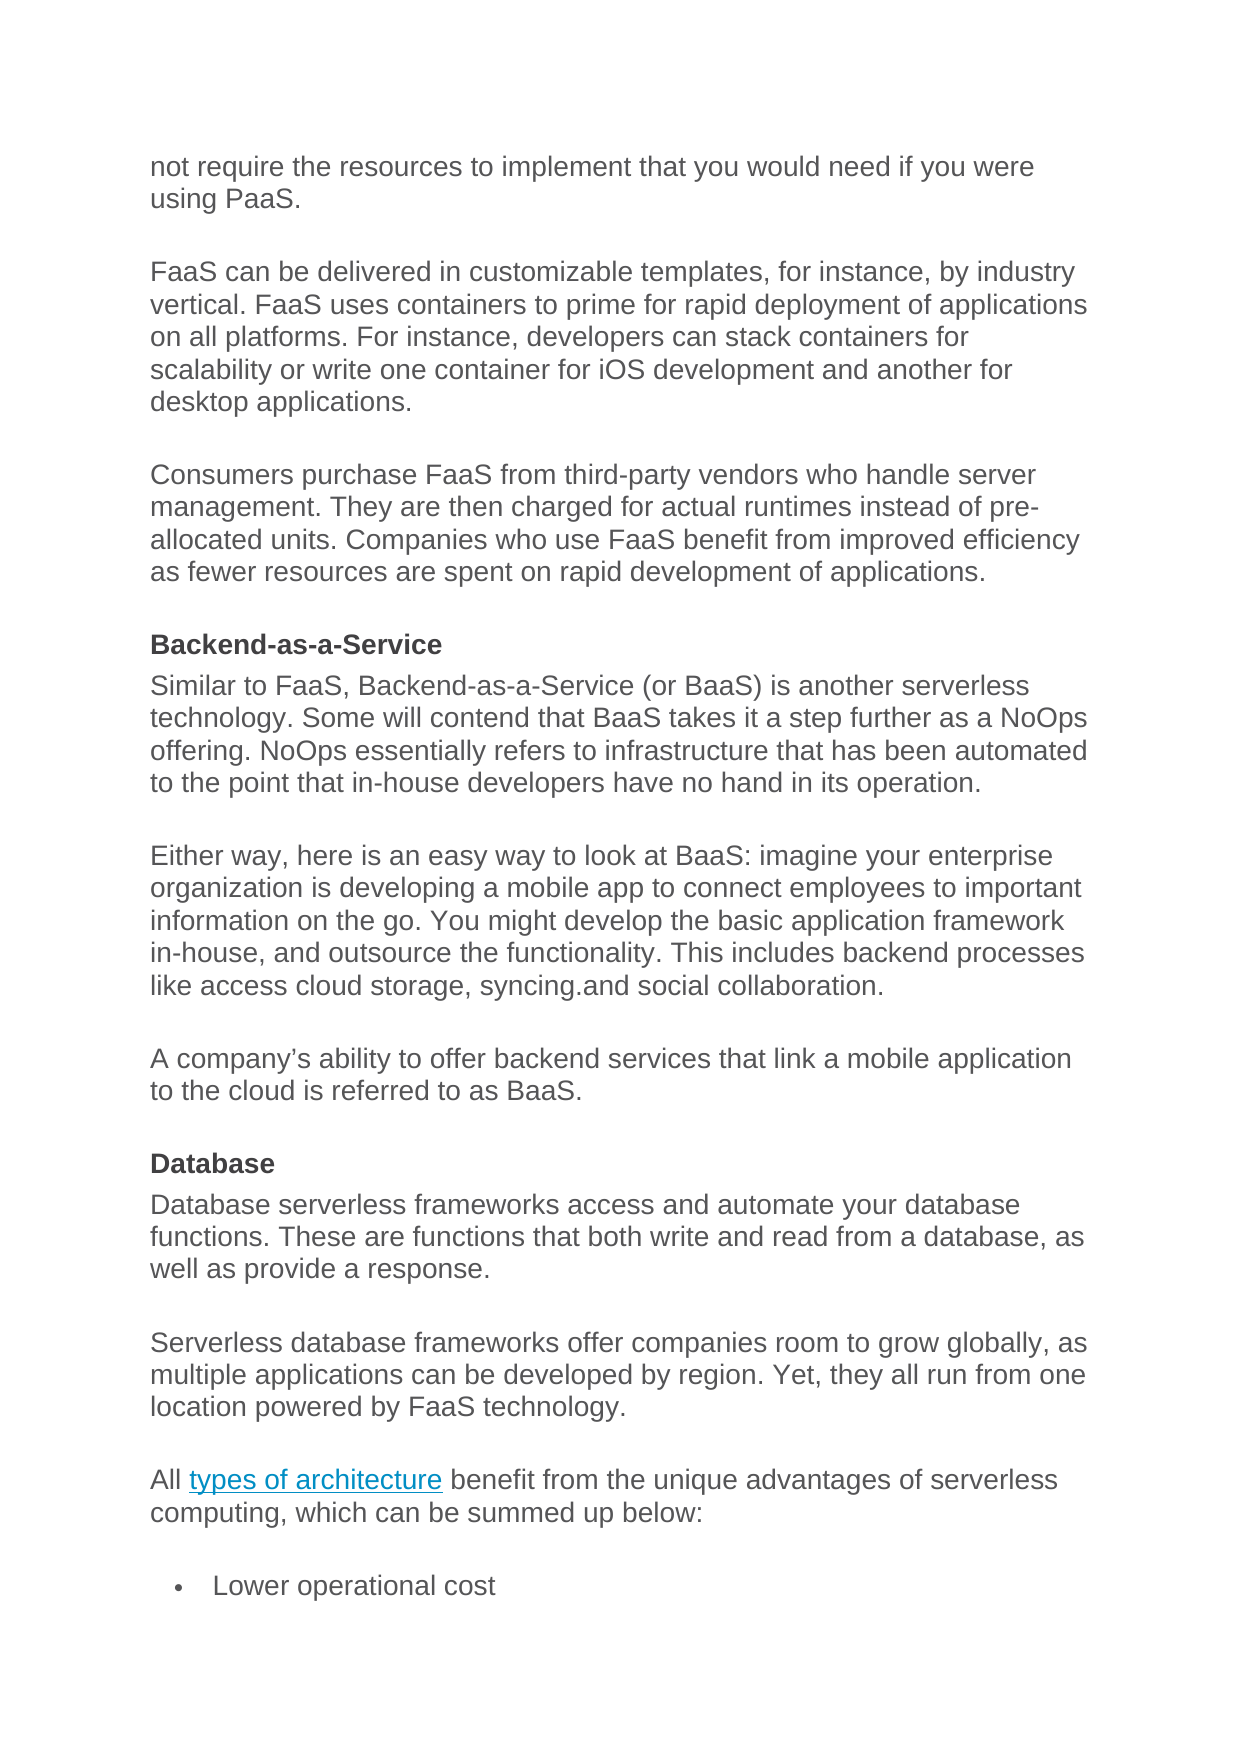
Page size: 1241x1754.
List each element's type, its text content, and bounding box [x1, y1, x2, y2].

text Similar to FaaS, Backend-as-a-Service (or BaaS) is another serverless technology. Some will contend that BaaS takes it a step further as a NoOps offering. NoOps essentially refers to infrastructure that has been automated to the point that in-house developers have no hand in its operation. [150, 669, 1090, 798]
subtitle Backend-as-a-Service [150, 628, 1090, 661]
text All types of architecture benefit from the unique advantages of serverless computing, which can be summed up below: [150, 1463, 1090, 1528]
list Lower operational cost [175, 1569, 1090, 1601]
text A company’s ability to offer backend services that link a mobile application to the cloud is referred to as BaaS. [150, 1042, 1090, 1106]
text Database serverless frameworks access and automate your database functions. These are functions that both write and read from a database, as well as provide a response. [150, 1188, 1090, 1285]
text Either way, here is an easy way to look at BaaS: imagine your enterprise organization is developing a mobile app to connect employees to important information on the go. You might develop the basic application framework in-house, and outsource the functionality. This includes backend processes like access cloud storage, syncing.and social collaboration. [150, 839, 1090, 1001]
subtitle Database [150, 1147, 1090, 1179]
text FaaS can be delivered in customizable templates, for instance, by industry vertical. FaaS uses containers to prime for rapid deployment of applications on all platforms. For instance, developers can stack containers for scalability or write one container for iOS development and another for desktop applications. [150, 255, 1090, 417]
text Consumers purchase FaaS from third-party vendors who handle server management. They are then charged for actual runtimes instead of pre-allocated units. Companies who use FaaS benefit from improved efficiency as fewer resources are spent on rapid development of applications. [150, 458, 1090, 588]
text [150, 150, 1090, 215]
text Serverless database frameworks offer companies room to grow globally, as multiple applications can be developed by region. Yet, they all run from one location powered by FaaS technology. [150, 1326, 1090, 1423]
